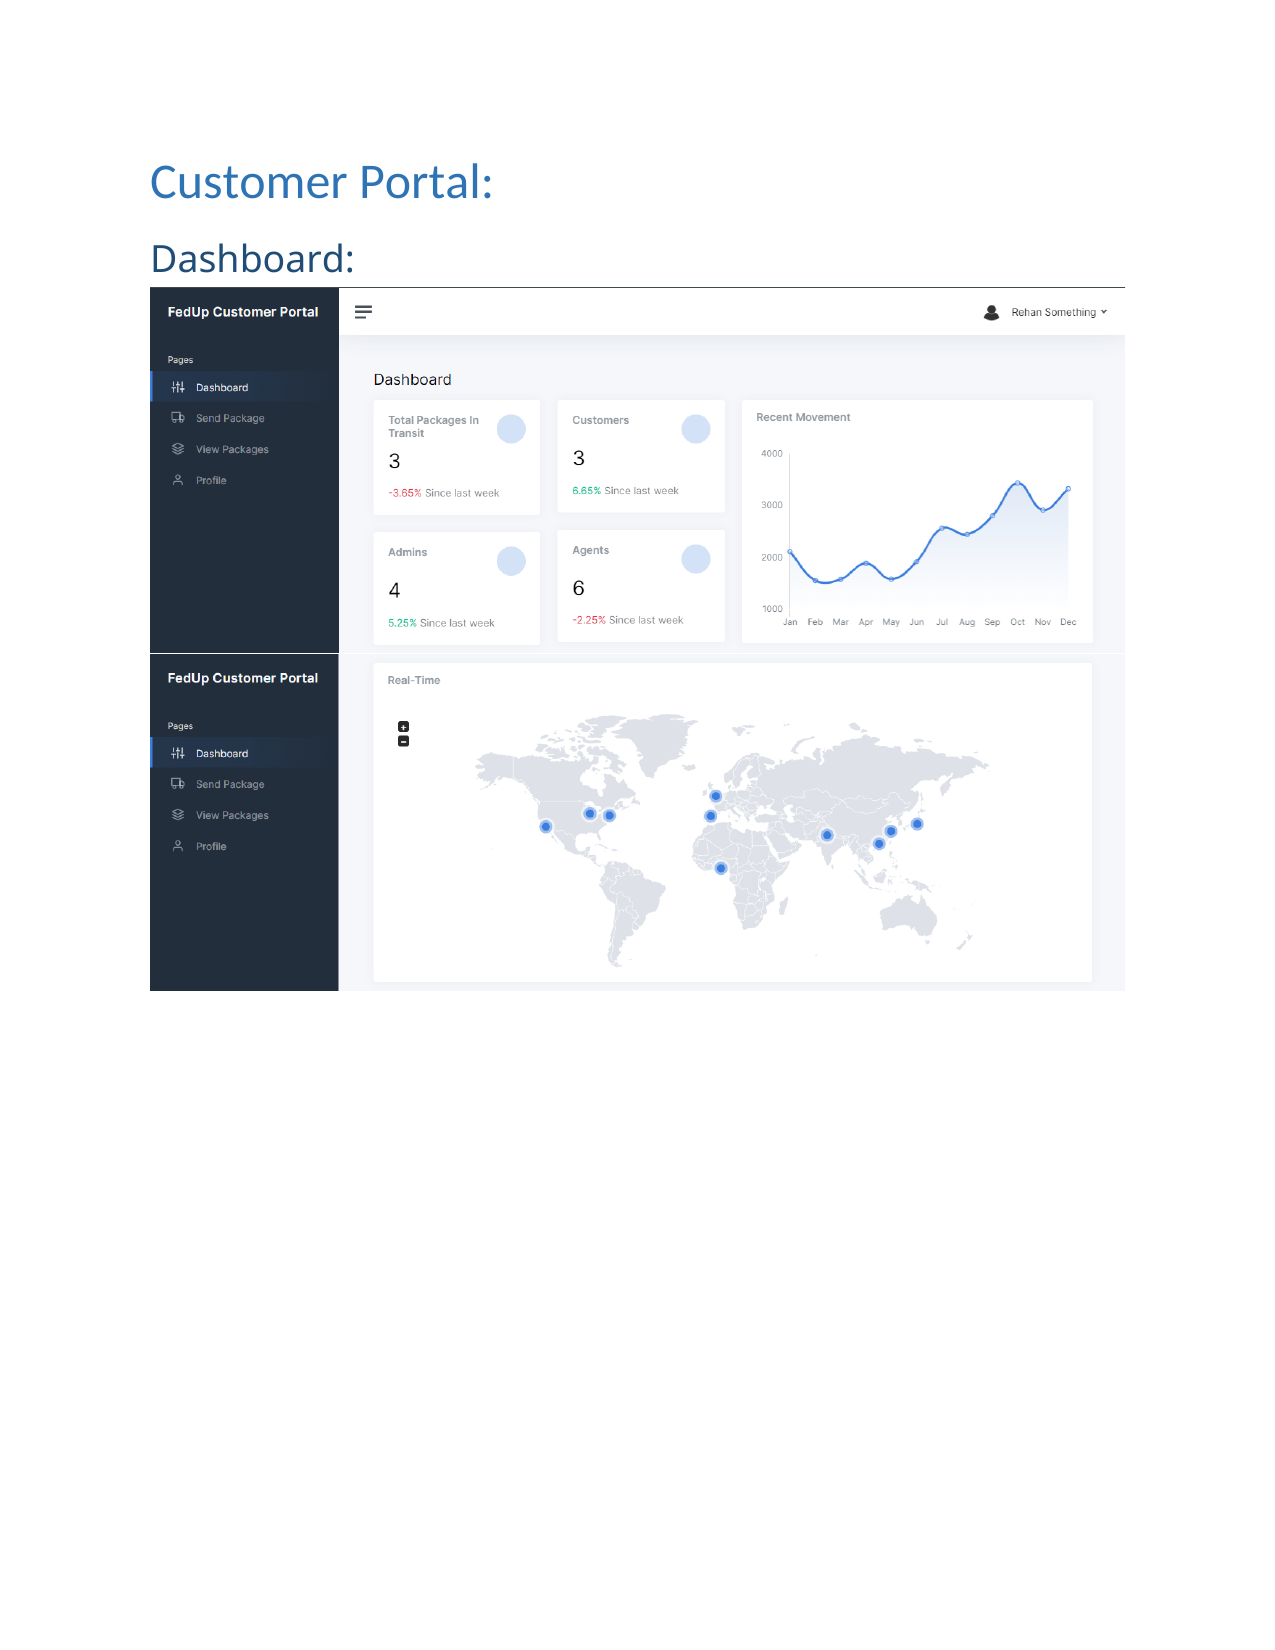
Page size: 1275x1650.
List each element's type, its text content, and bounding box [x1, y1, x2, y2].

picture [150, 654, 1125, 991]
picture [150, 287, 1125, 653]
subtitle Customer Portal: [150, 150, 1125, 211]
subtitle Dashboard: [150, 232, 1125, 283]
